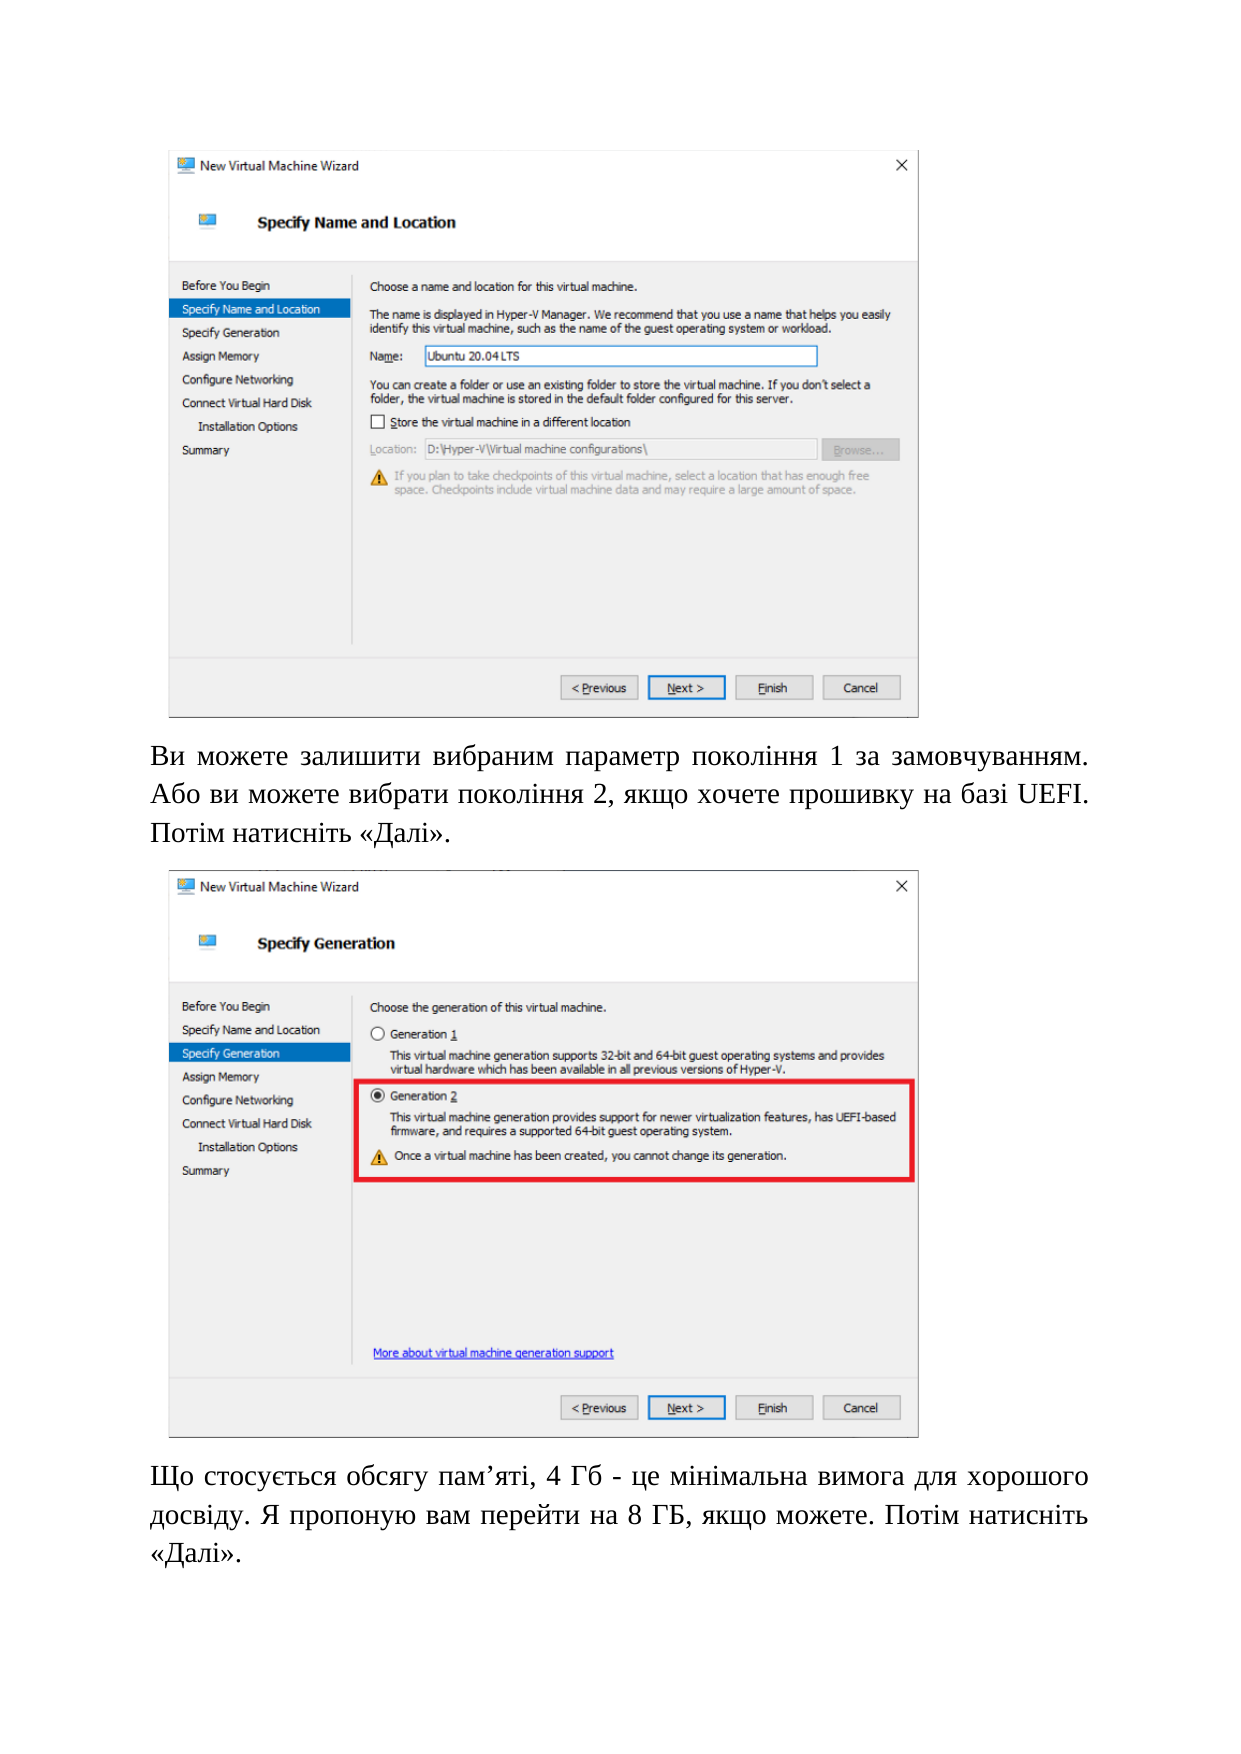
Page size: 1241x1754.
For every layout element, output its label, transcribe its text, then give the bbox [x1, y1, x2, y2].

text Що стосується обсягу пам’яті, 4 Гб - це мінімальна вимога для хорошого досвіду. Я пропоную вам перейти на 8 ГБ, якщо можете. Потім натисніть «Далі». [150, 1458, 1090, 1569]
text Ви можете залишити вибраним параметр покоління 1 за замовчуванням. Або ви можете вибрати покоління 2, якщо хочете прошивку на базі UEFI. Потім натисніть «Далі». [150, 738, 1090, 849]
